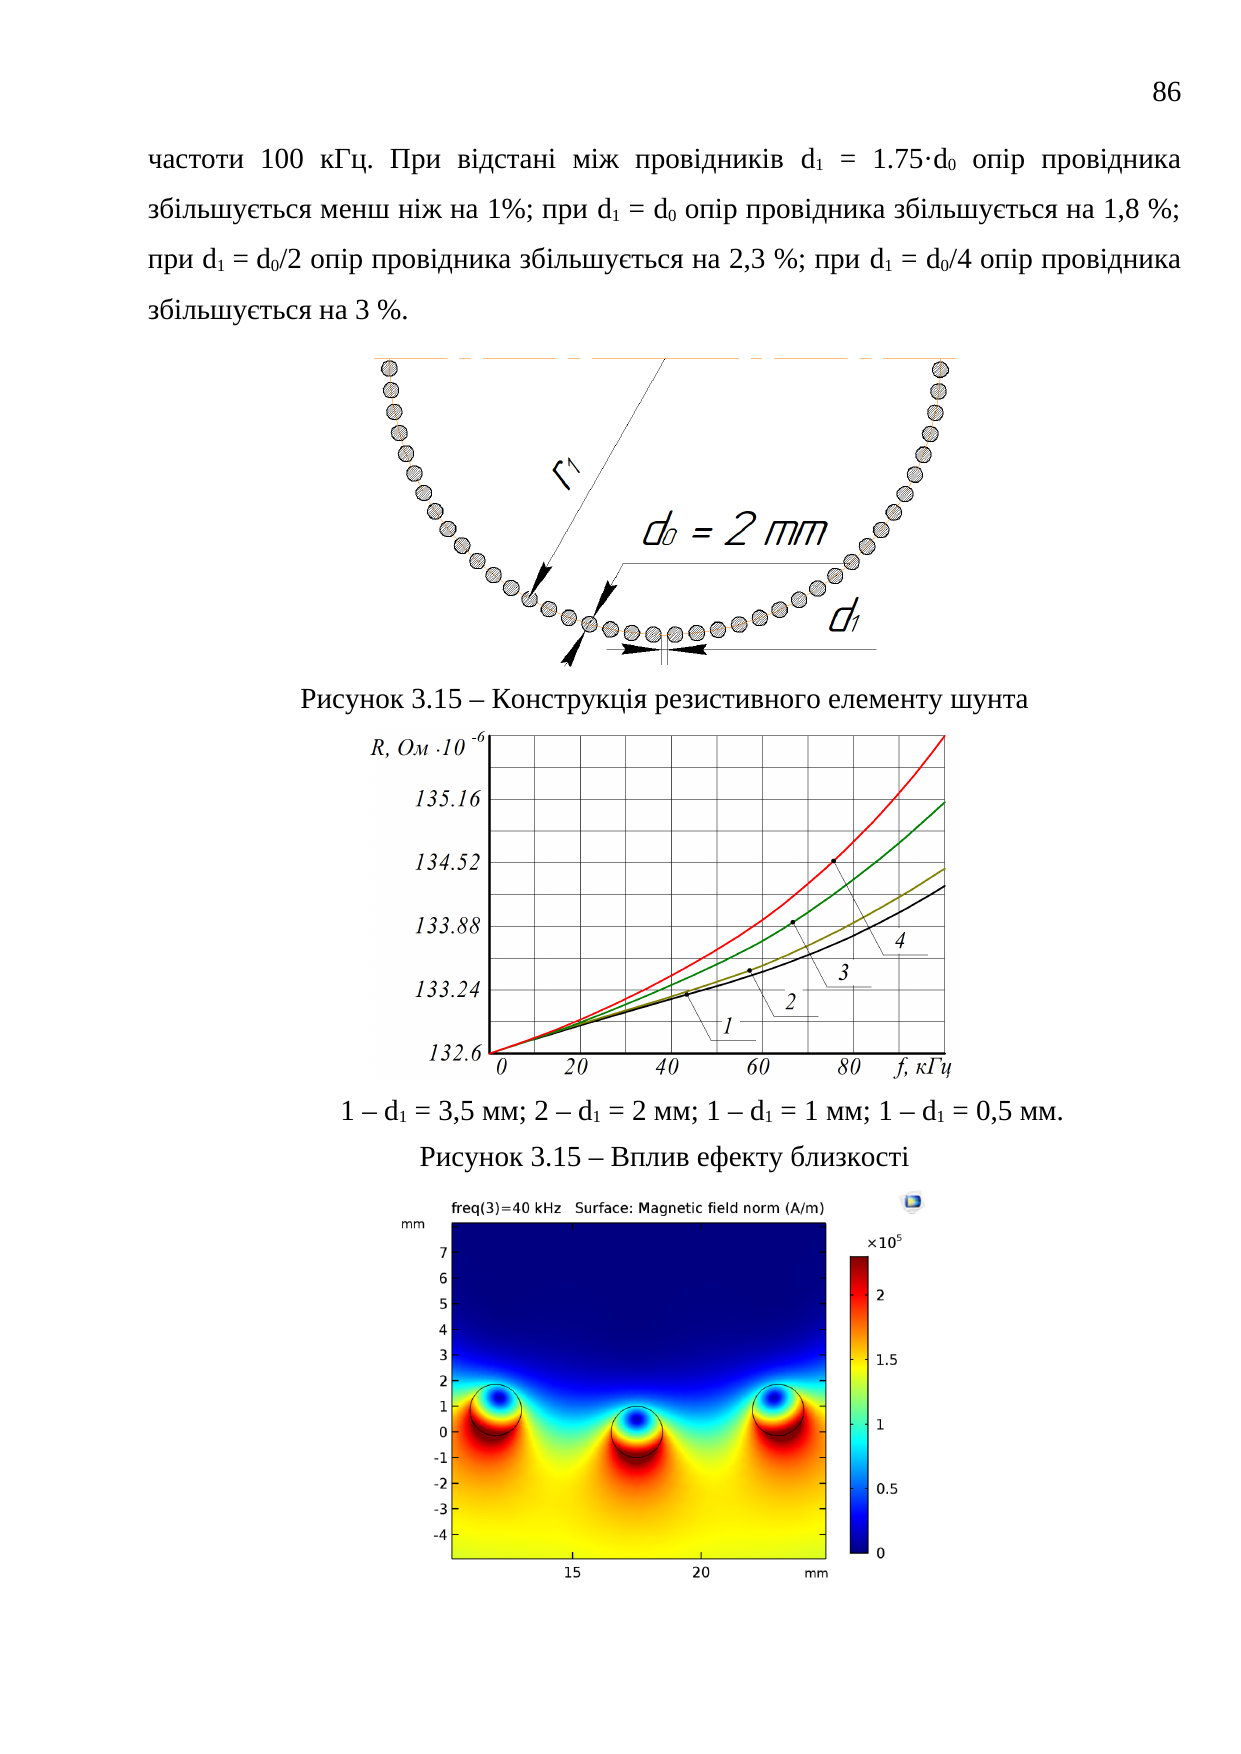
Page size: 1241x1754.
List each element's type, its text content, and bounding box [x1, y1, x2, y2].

text Рисунок 3.15 – Вплив ефекту близкості [148, 1139, 1181, 1172]
text 1 – d1 = 3,5 мм; 2 – d1 = 2 мм; 1 – d1 = 1 мм; 1 – d1 = 0,5 мм. [148, 1093, 1181, 1126]
picture [400, 1184, 929, 1582]
picture [369, 354, 960, 669]
picture [369, 727, 960, 1081]
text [148, 141, 1181, 325]
text Рисунок 3.15 – Конструкція резистивного елементу шунта [148, 681, 1181, 715]
